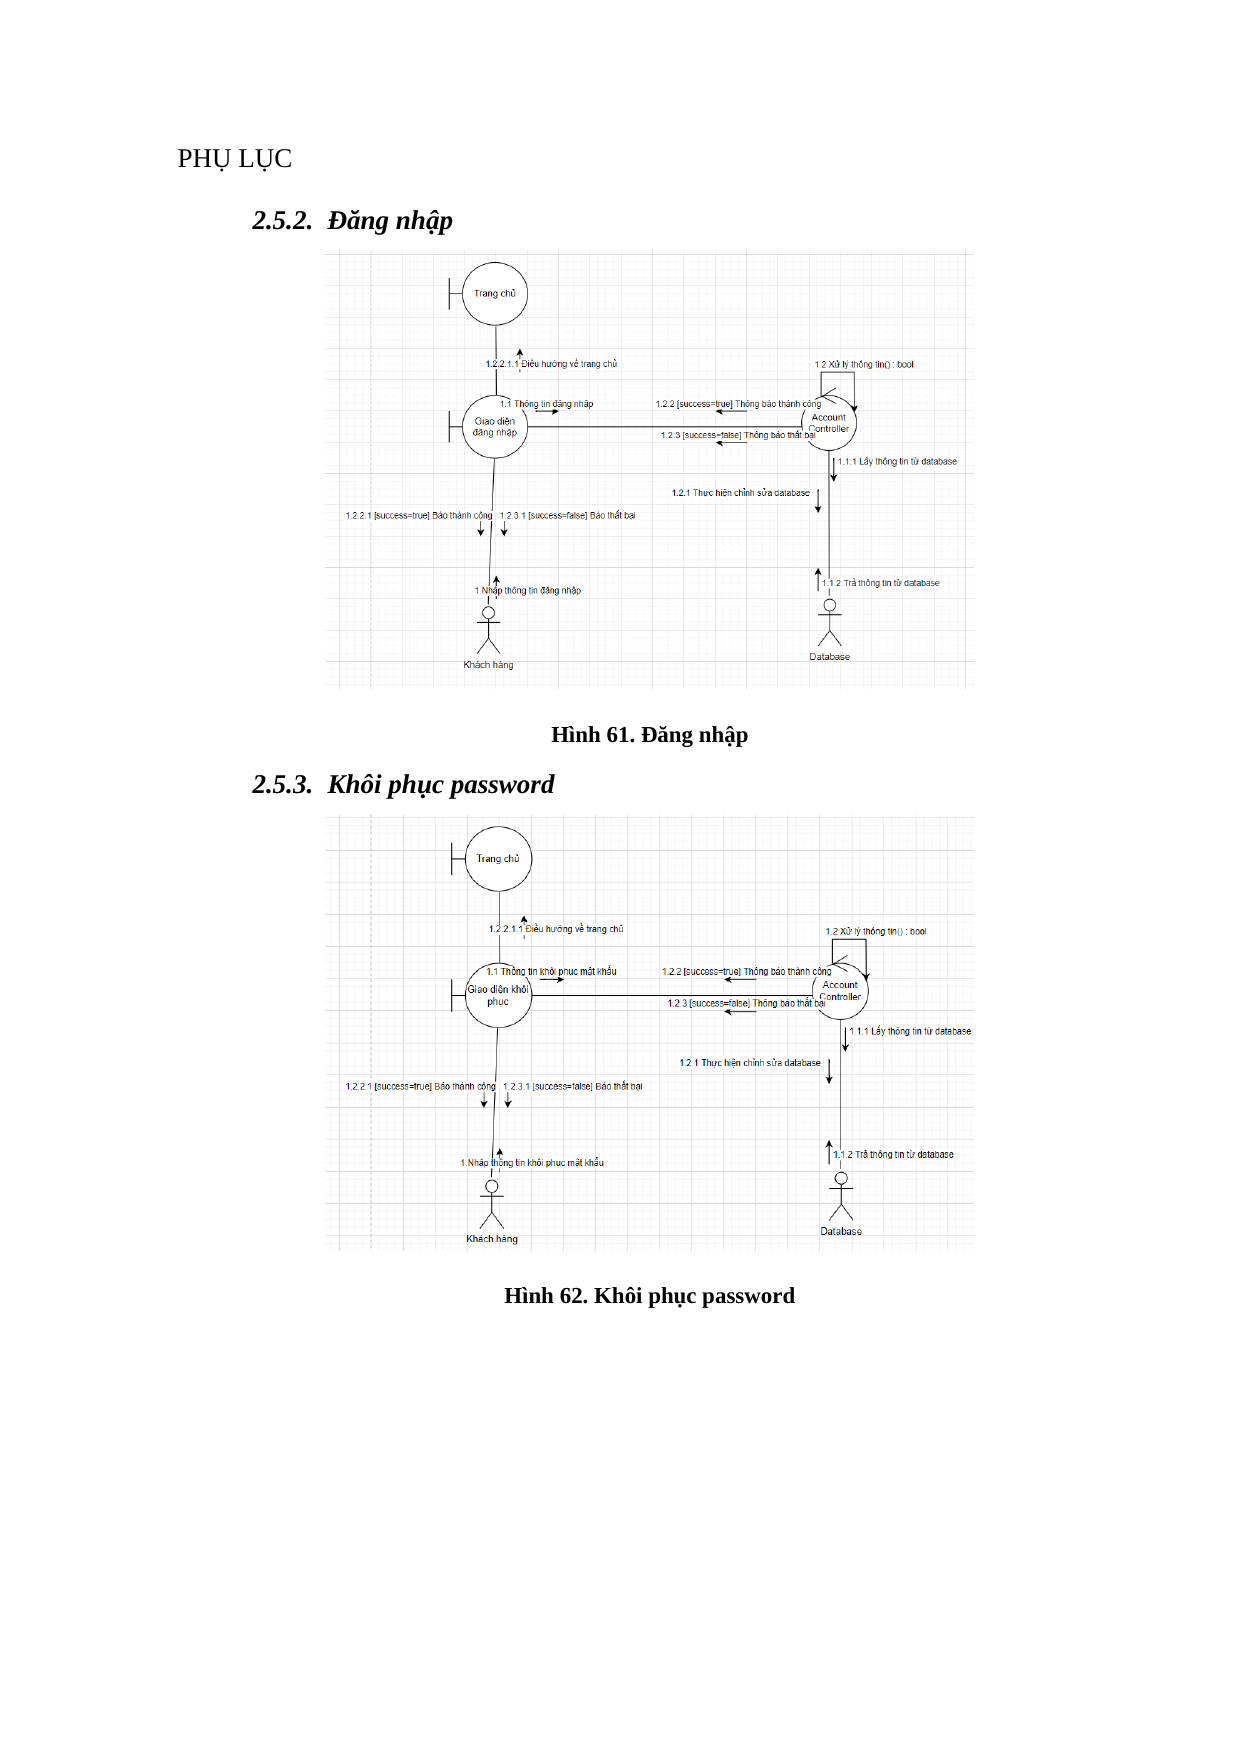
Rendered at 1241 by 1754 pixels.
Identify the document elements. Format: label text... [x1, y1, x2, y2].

text Hình . Khôi phục password [177, 1282, 1122, 1309]
picture [325, 250, 975, 689]
text Hình . Đăng nhập [177, 721, 1122, 747]
subtitle Khôi phục password [252, 768, 1122, 799]
picture [325, 815, 975, 1251]
subtitle Đăng nhập [252, 204, 1122, 235]
